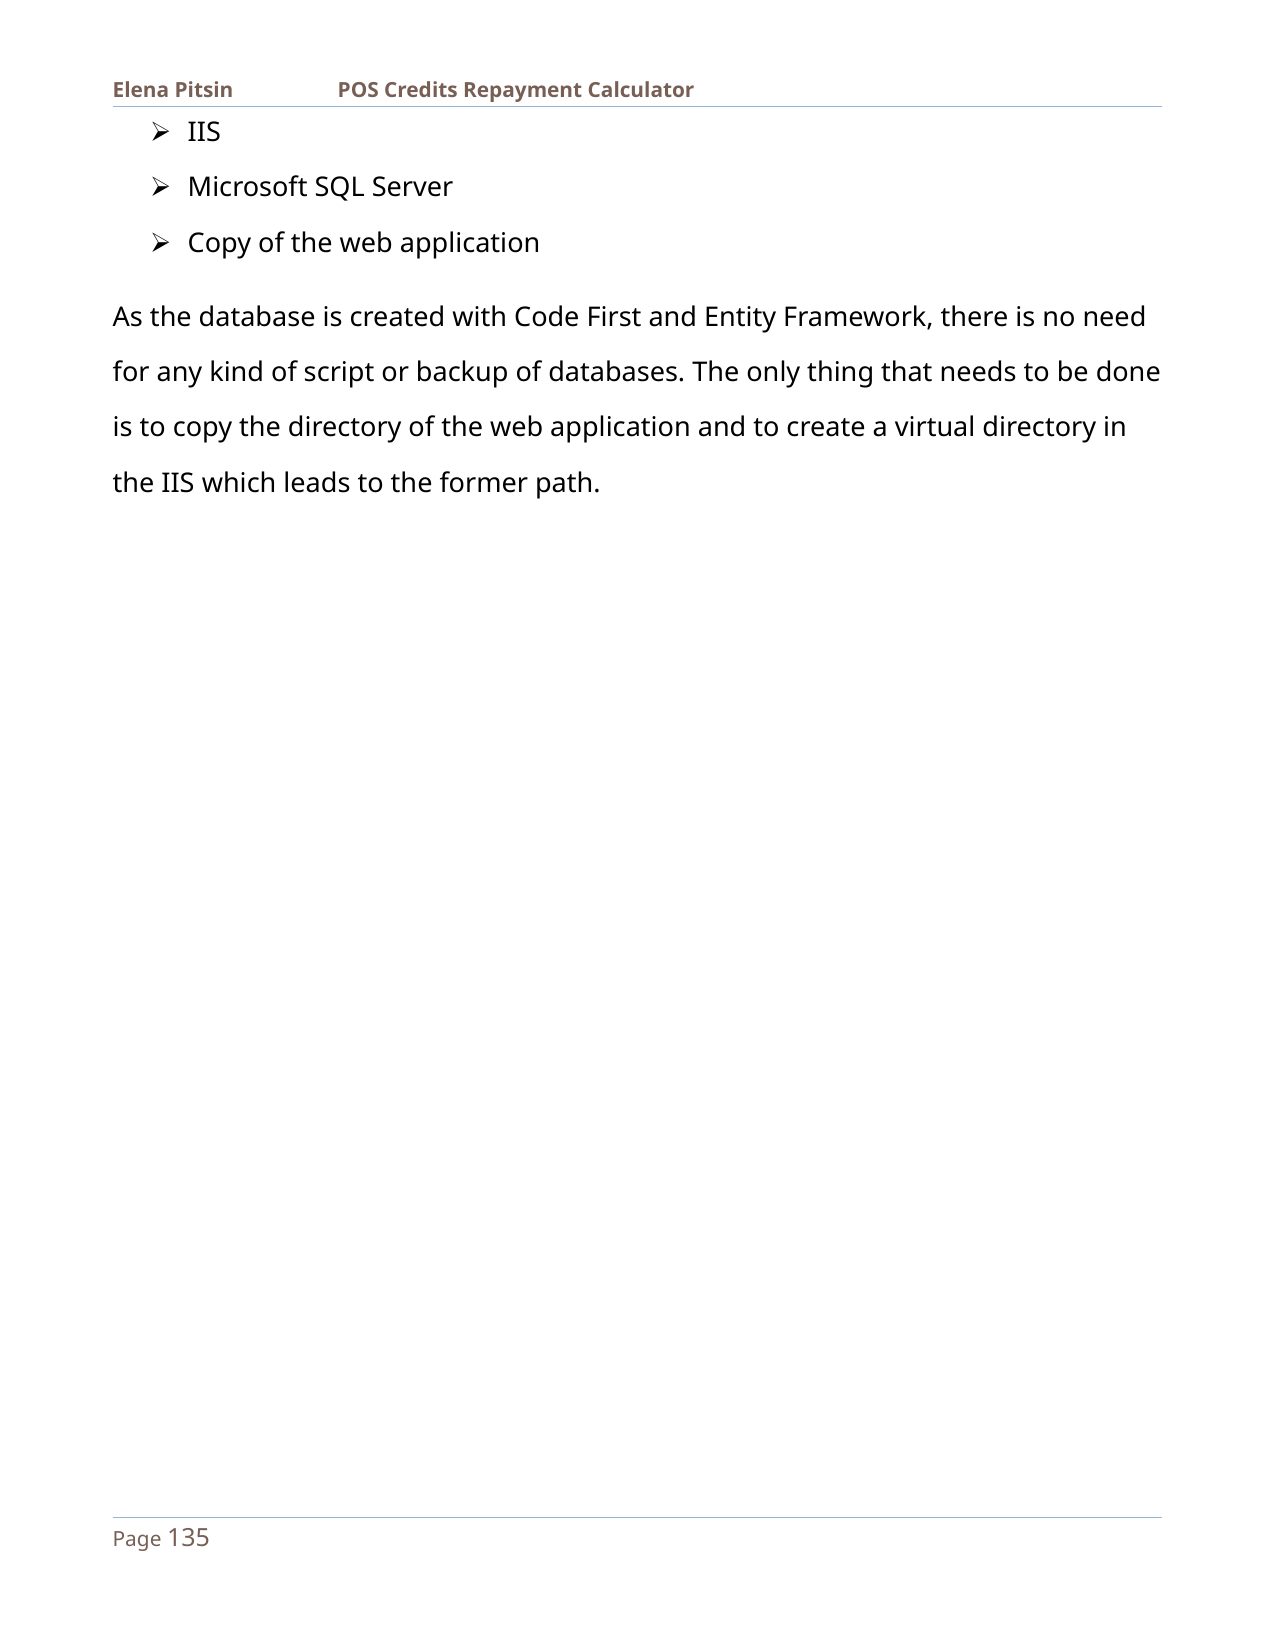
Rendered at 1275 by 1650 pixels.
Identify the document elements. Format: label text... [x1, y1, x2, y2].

list IIS [150, 112, 1162, 149]
list Microsoft SQL Server [150, 168, 1162, 205]
list Copy of the web application [150, 223, 1162, 260]
text As the database is created with Code First and Entity Framework, there is no need for any kind of script or backup of databases. The only thing that needs to be done is to copy the directory of the web application and to create a virtual directory in the IIS which leads to the former path. [112, 297, 1162, 500]
